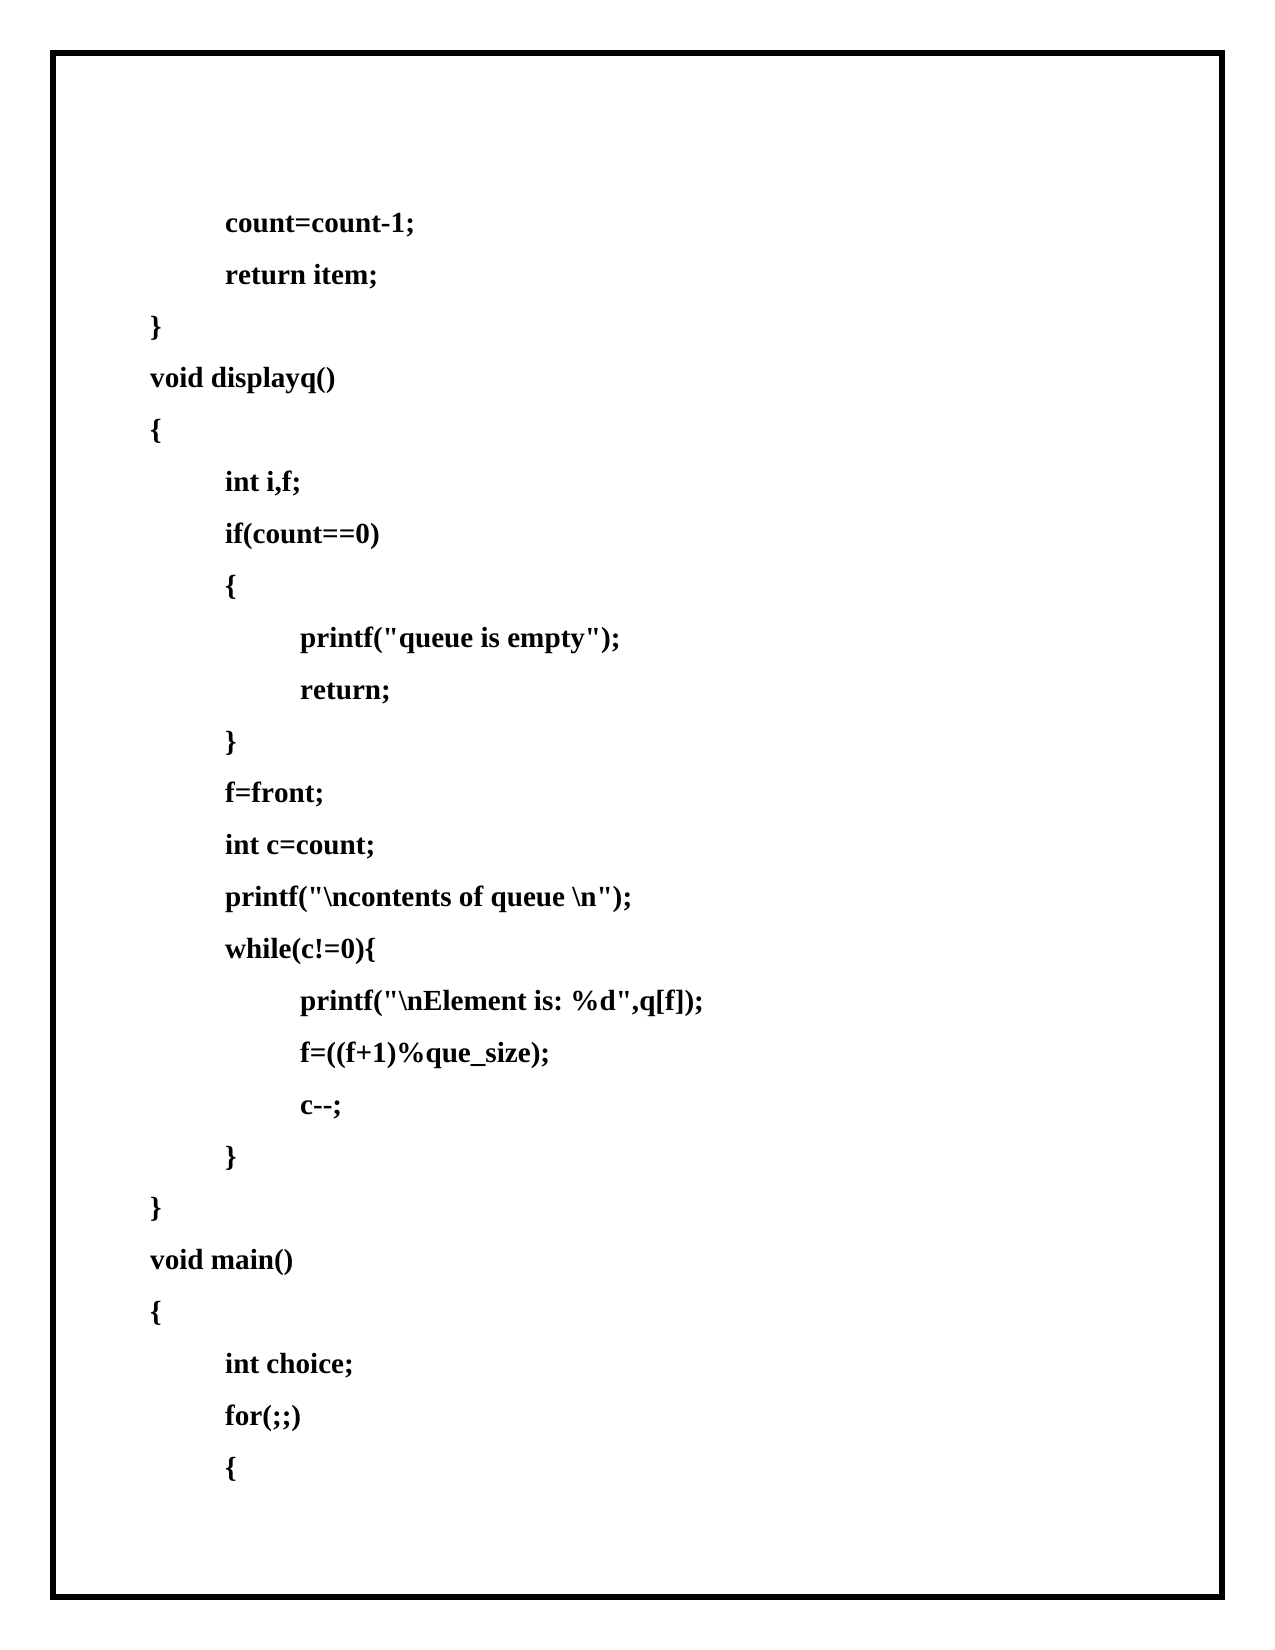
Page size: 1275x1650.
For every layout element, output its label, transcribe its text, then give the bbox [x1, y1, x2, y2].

text int c=count; [150, 827, 1125, 861]
text } [150, 724, 1125, 757]
text void main() [150, 1242, 1125, 1276]
text } [150, 1139, 1125, 1172]
text } [150, 309, 1125, 342]
text { [150, 568, 1125, 602]
text { [150, 412, 1125, 446]
text int i,f; [150, 464, 1125, 498]
text { [150, 1294, 1125, 1328]
text int choice; [150, 1346, 1125, 1380]
text printf("\nElement is: %d",q[f]); [150, 983, 1125, 1017]
text c--; [150, 1087, 1125, 1120]
text count=count-1; [150, 205, 1125, 238]
text while(c!=0){ [150, 931, 1125, 965]
text return item; [150, 257, 1125, 290]
text void displayq() [150, 361, 1125, 394]
text return; [150, 672, 1125, 705]
text } [150, 1191, 1125, 1224]
text f=front; [150, 776, 1125, 809]
text if(count==0) [150, 516, 1125, 550]
text printf("\ncontents of queue \n"); [150, 879, 1125, 913]
text printf("queue is empty"); [150, 620, 1125, 653]
text f=((f+1)%que_size); [150, 1035, 1125, 1068]
text for(;;) [150, 1398, 1125, 1432]
text { [150, 1450, 1125, 1483]
